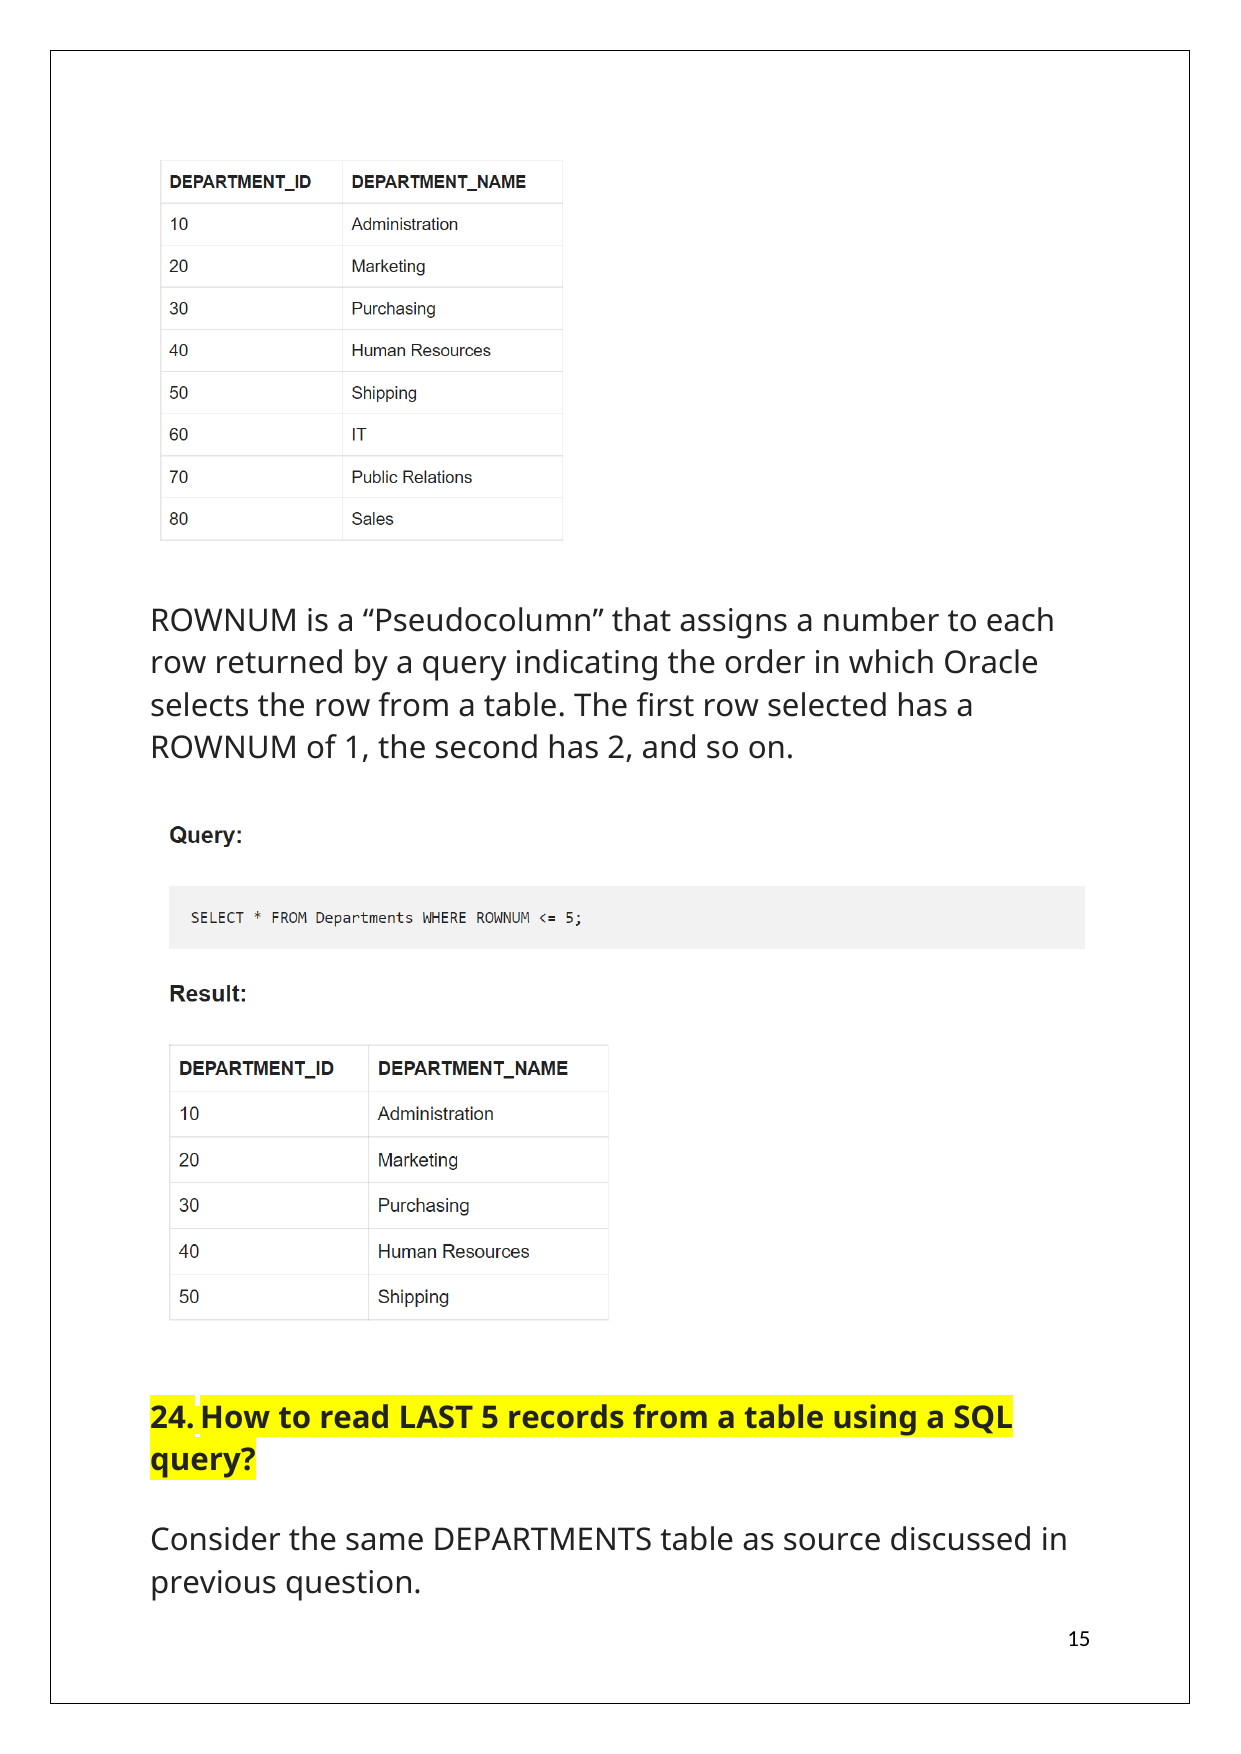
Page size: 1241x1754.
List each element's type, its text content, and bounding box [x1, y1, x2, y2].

picture [150, 150, 598, 561]
text ROWNUM is a “Pseudocolumn” that assigns a number to each row returned by a query indicating the order in which Oracle selects the row from a table. The first row selected has a ROWNUM of 1, the second has 2, and so on. [150, 598, 1090, 768]
picture [150, 805, 1091, 1357]
text Consider the same DEPARTMENTS table as source discussed in previous question. [150, 1517, 1090, 1602]
text 24. How to read LAST 5 records from a table using a SQL query? [150, 1394, 1090, 1480]
